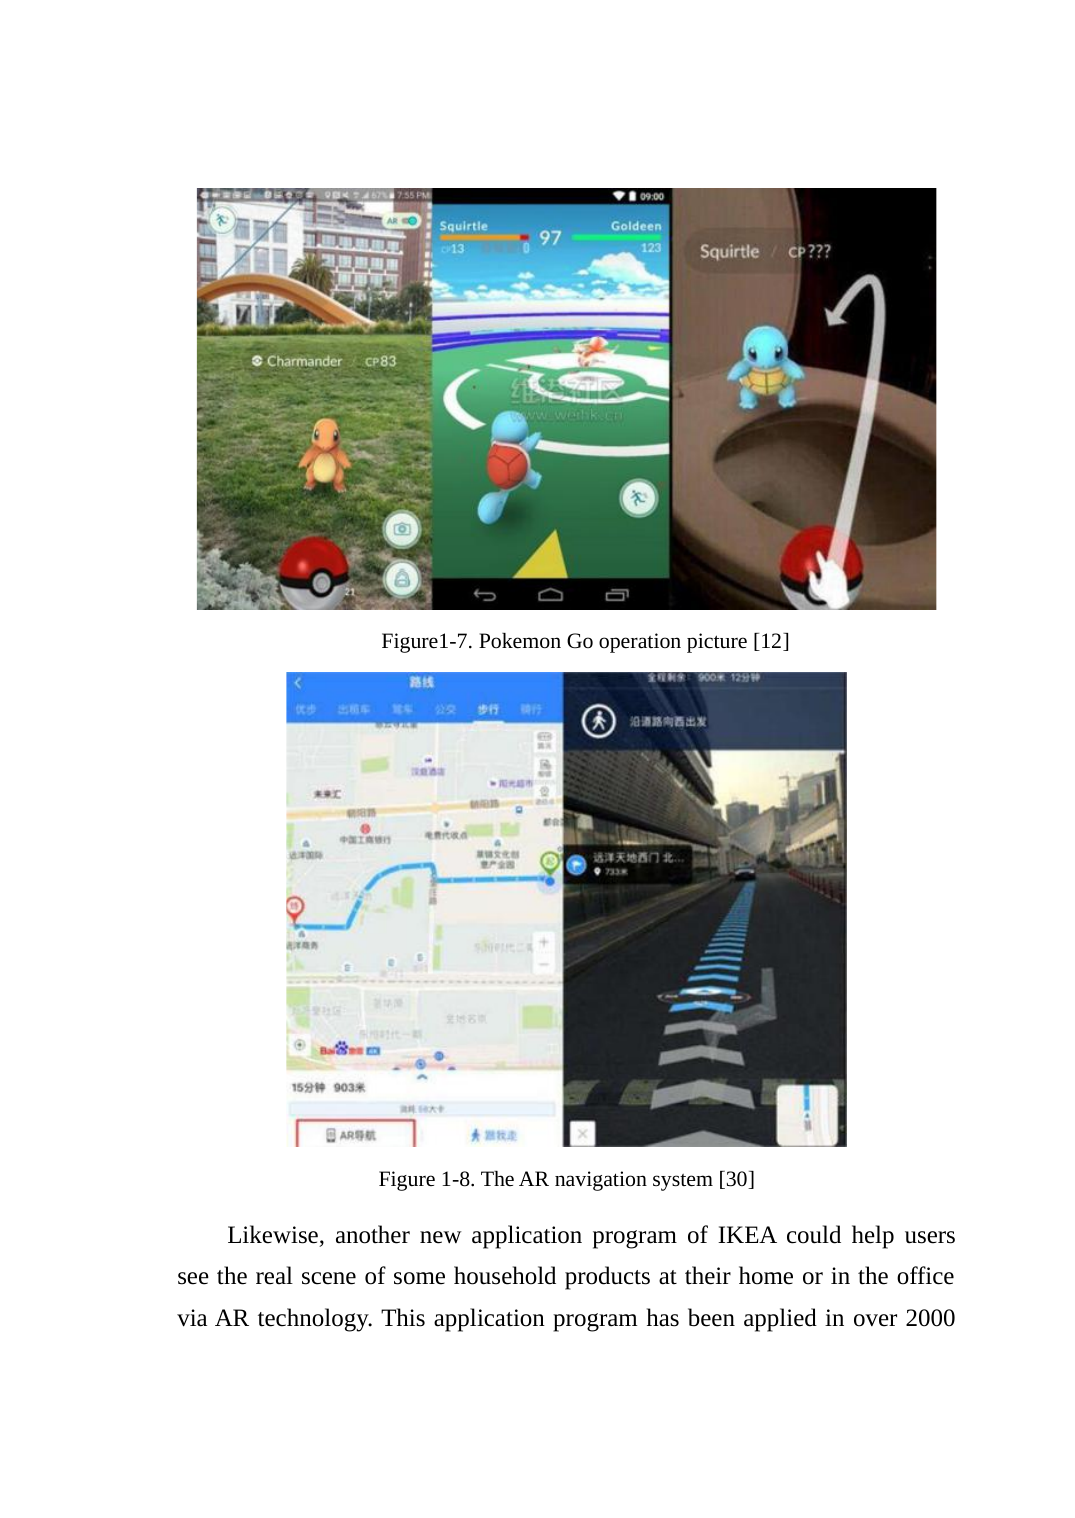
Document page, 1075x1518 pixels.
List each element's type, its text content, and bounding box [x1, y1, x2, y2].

text Figure1-7. Pokemon Go operation picture [12] [214, 628, 956, 654]
picture [286, 672, 847, 1147]
text Figure 1-8. The AR navigation system [30] [177, 1166, 956, 1191]
picture [196, 188, 937, 610]
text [177, 1210, 956, 1335]
